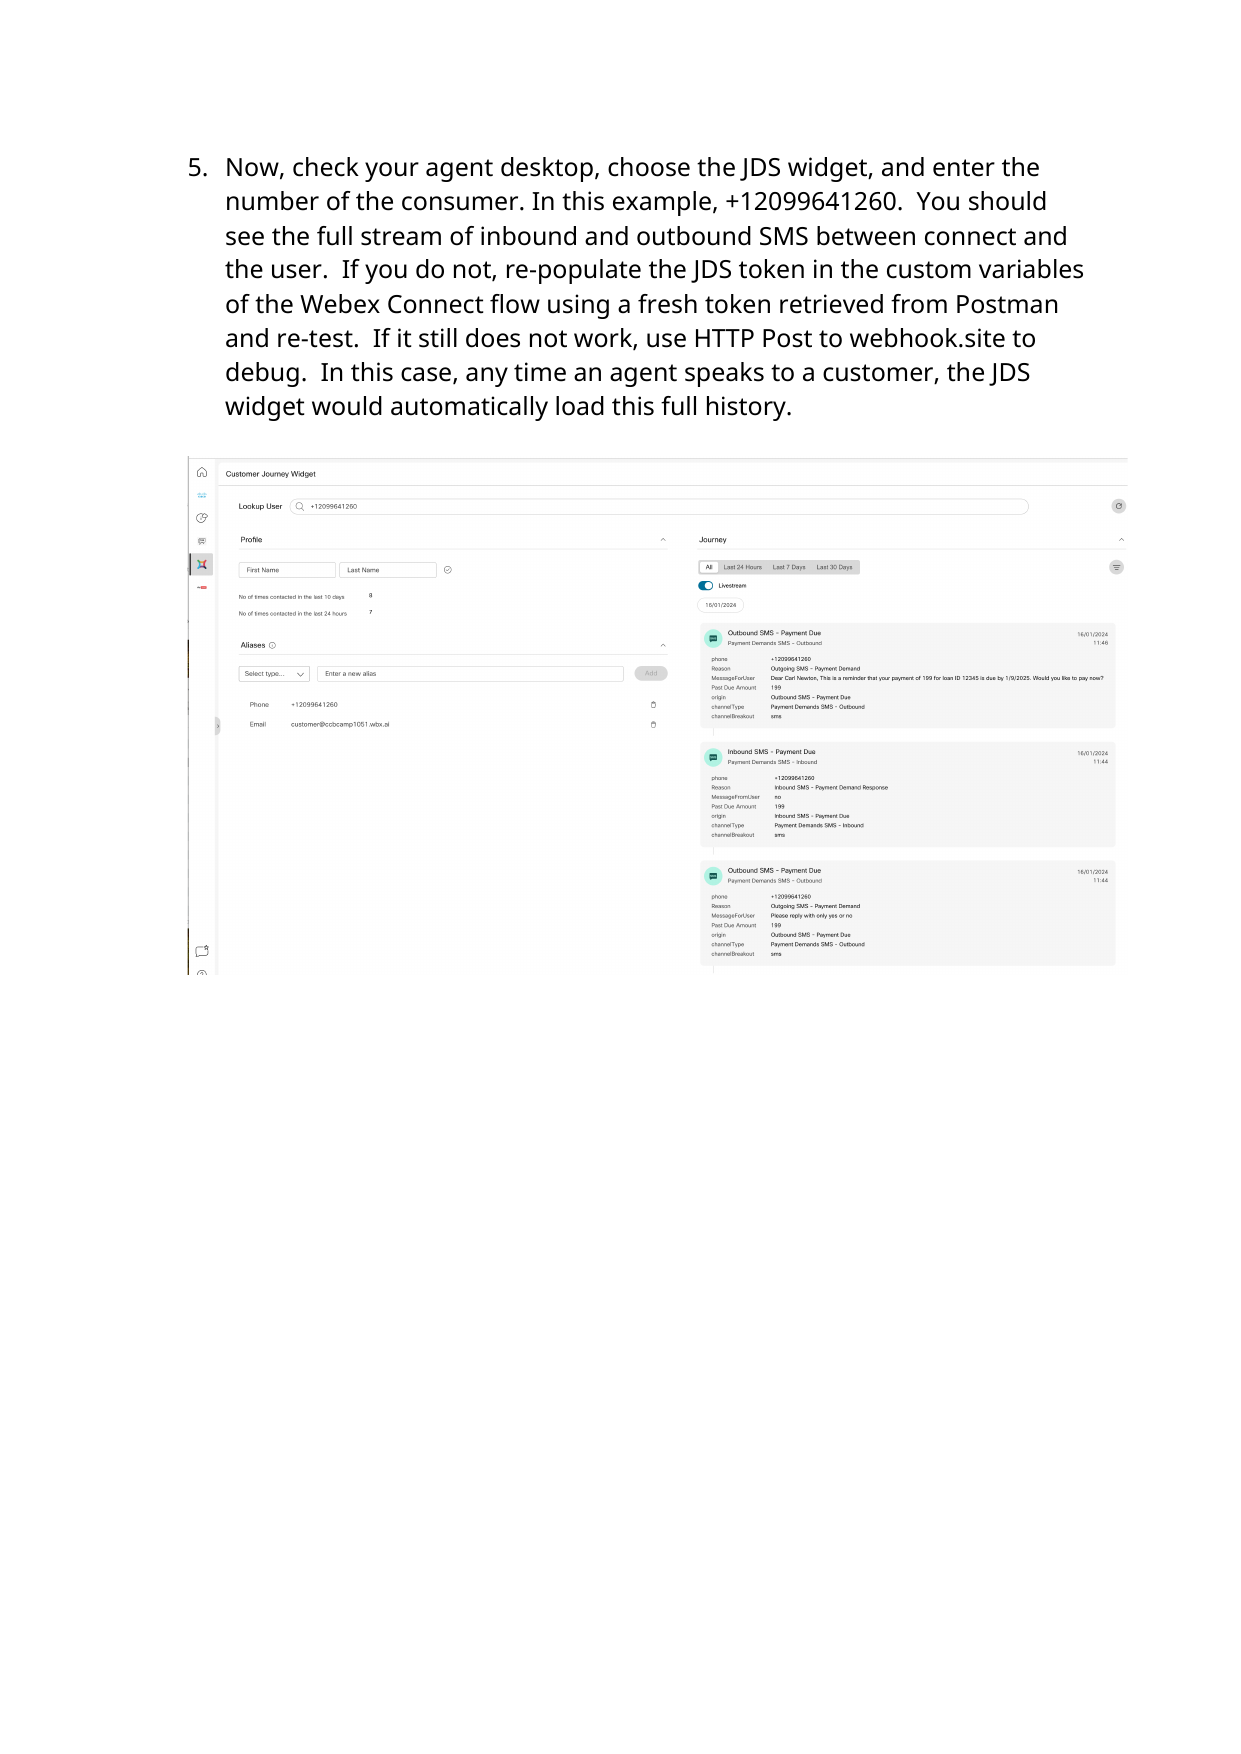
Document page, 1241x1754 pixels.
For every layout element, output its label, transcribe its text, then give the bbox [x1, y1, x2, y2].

picture [187, 456, 1128, 975]
list Now, check your agent desktop, choose the JDS widget, and enter the number of the consumer. In this example, +12099641260. You should see the full stream of inbound and outbound SMS between connect and the user. If you do not, re-populate the JDS token in the custom variables of the Webex Connect flow using a fresh token retrieved from Postman and re-test. If it still does not work, use HTTP Post to webhook.site to debug. In this case, any time an agent speaks to a customer, the JDS widget would automatically load this full history. [187, 150, 1090, 422]
